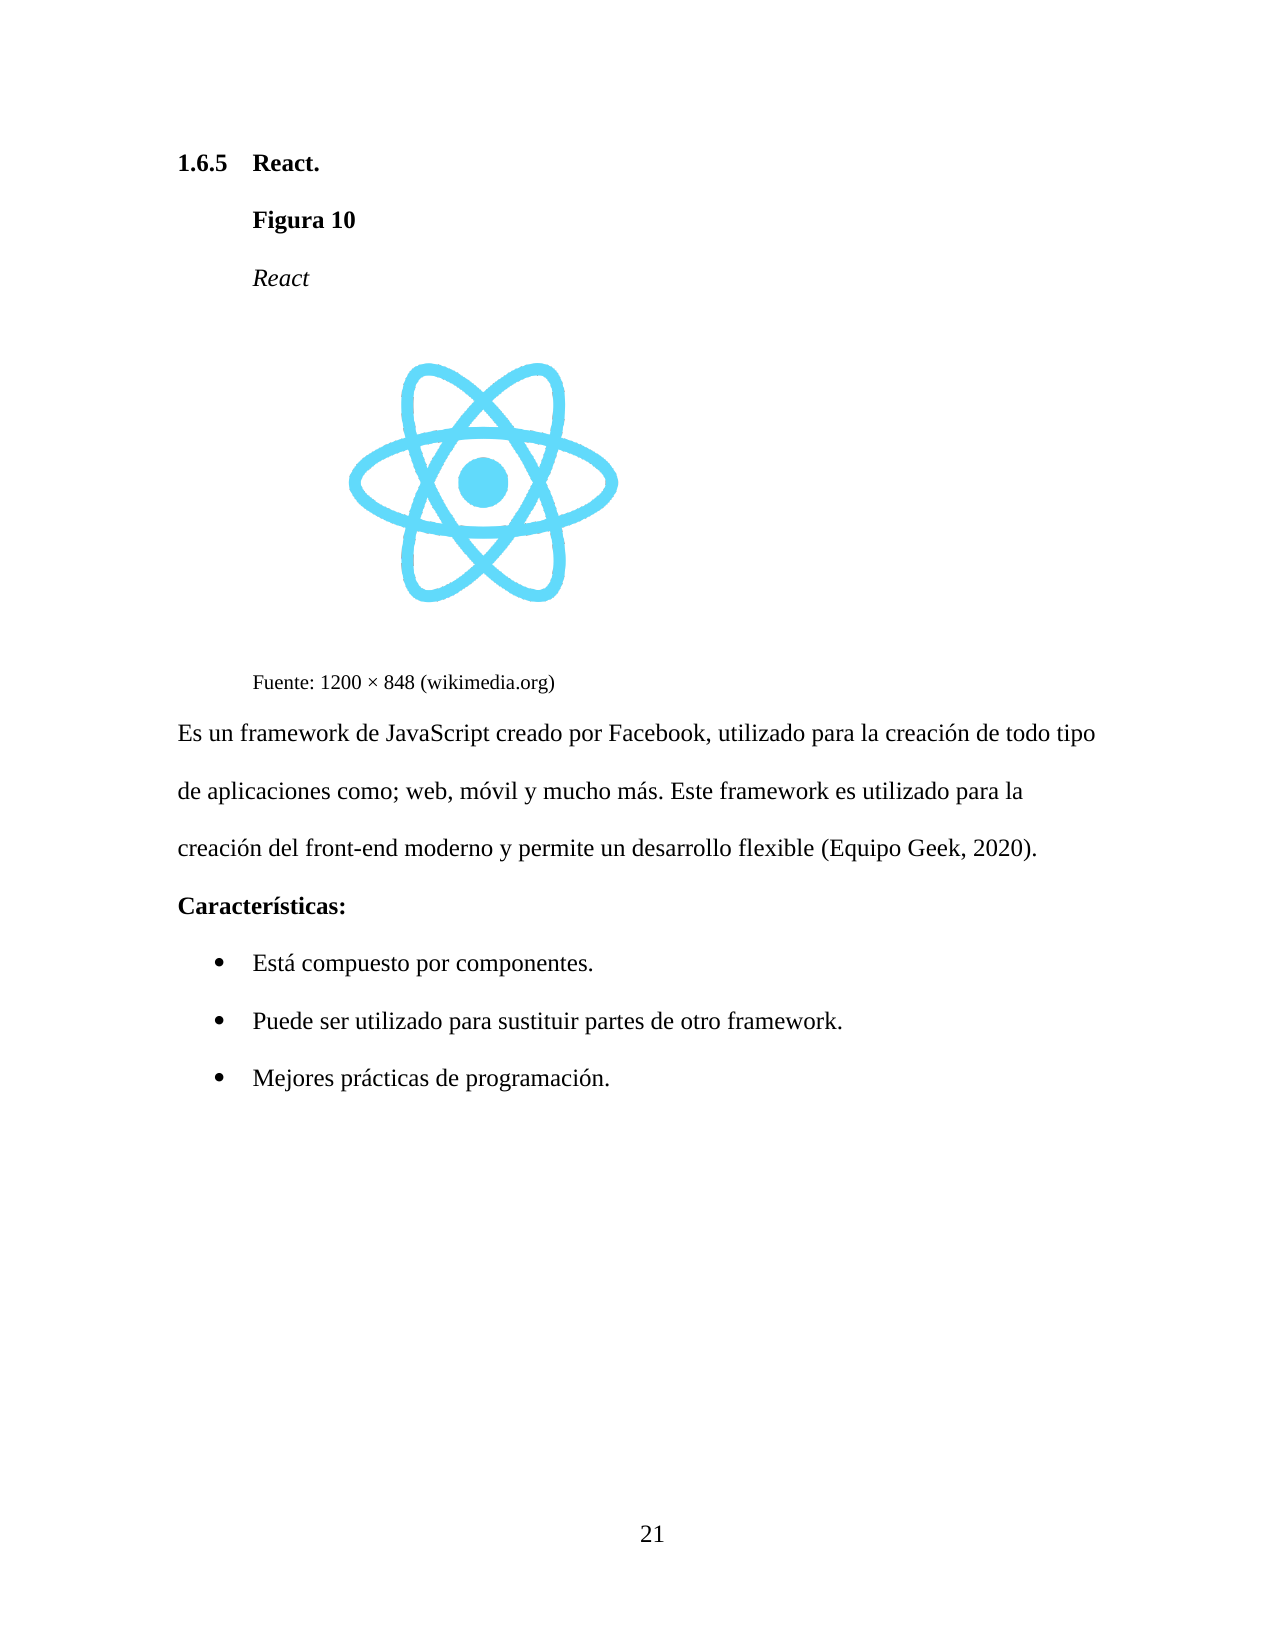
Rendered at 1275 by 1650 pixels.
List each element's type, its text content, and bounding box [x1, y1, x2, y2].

text Es un framework de JavaScript creado por Facebook, utilizado para la creación de todo tipo de aplicaciones como; web, móvil y mucho más. Este framework es utilizado para la creación del front-end moderno y permite un desarrollo flexible. [177, 718, 1098, 862]
picture [252, 320, 714, 646]
subtitle React. [177, 148, 1098, 176]
list Puede ser utilizado para sustituir partes de otro framework. [215, 1006, 1098, 1034]
list Está compuesto por componentes. [215, 948, 1098, 977]
text Características: [177, 891, 1098, 919]
list Mejores prácticas de programación. [215, 1063, 1098, 1092]
text Fuente: 1200 × 848 (wikimedia.org) [252, 670, 1098, 694]
